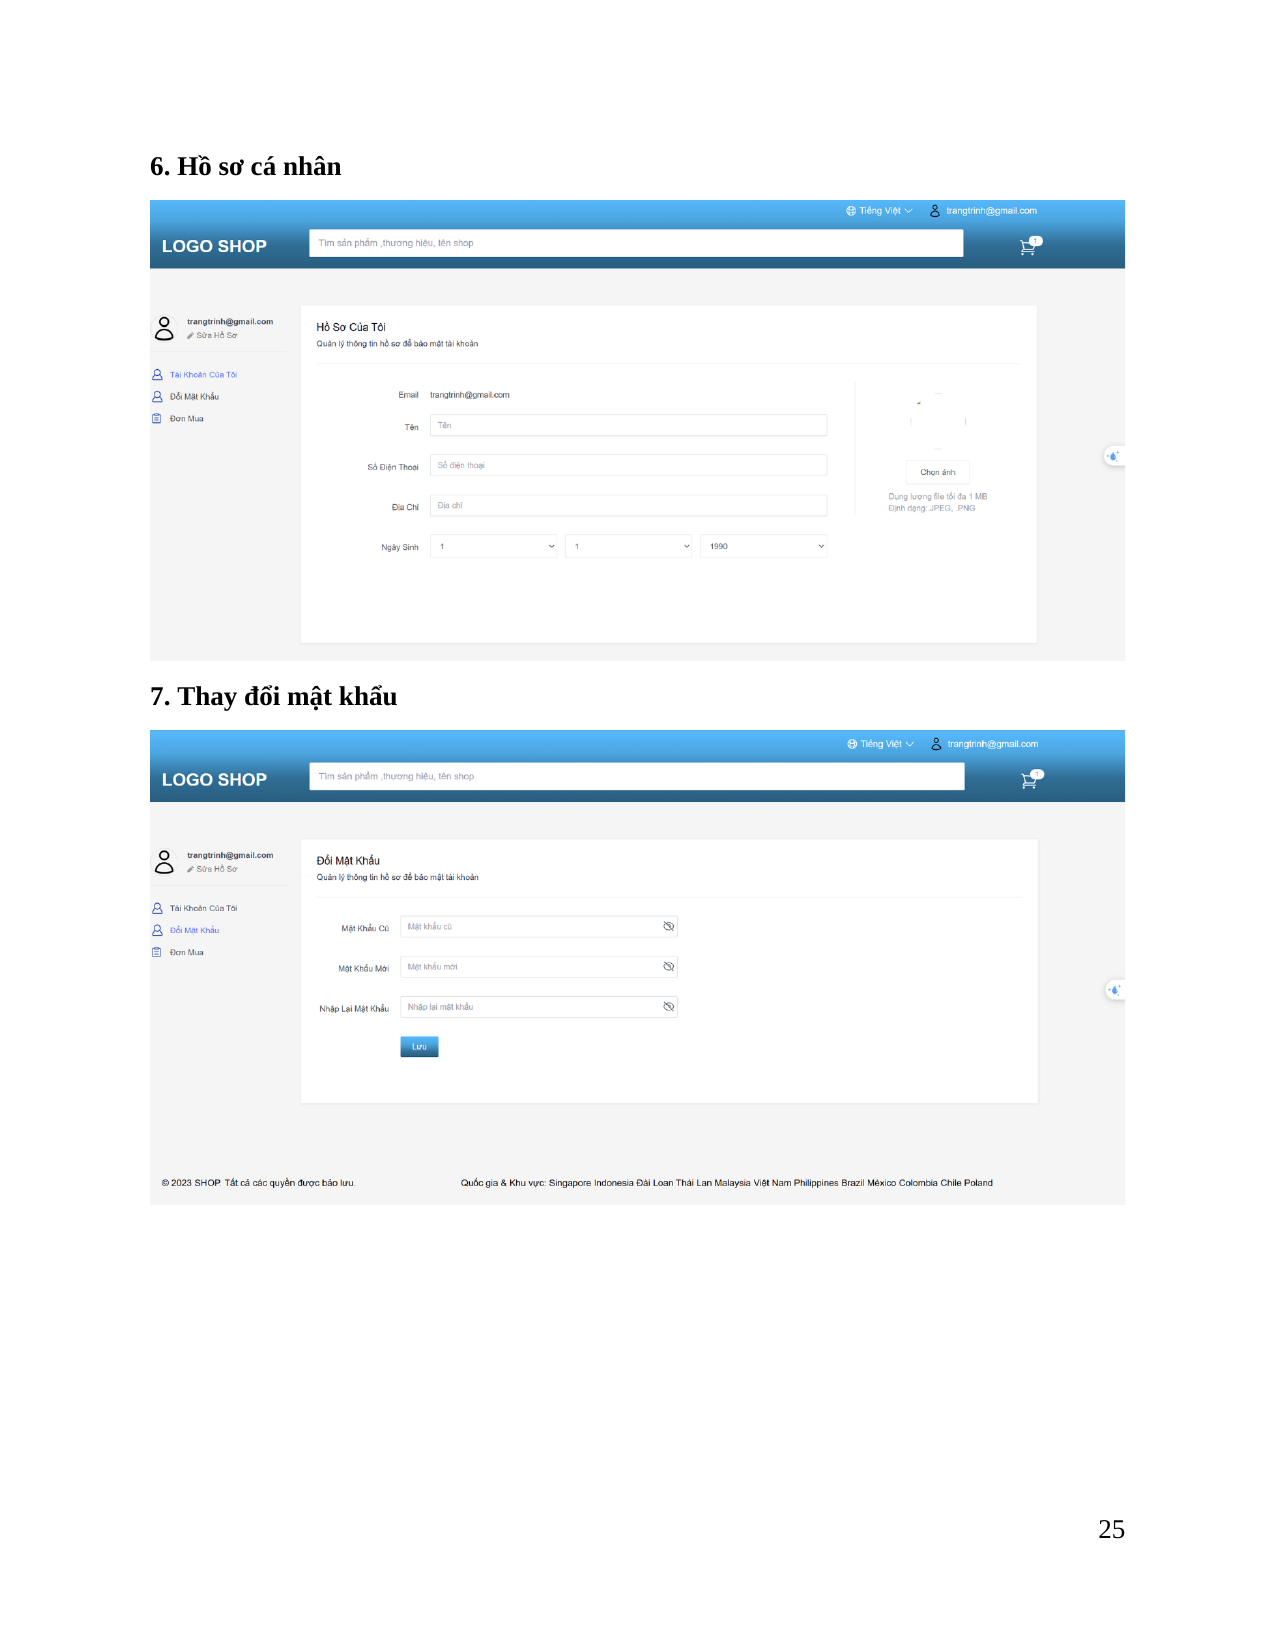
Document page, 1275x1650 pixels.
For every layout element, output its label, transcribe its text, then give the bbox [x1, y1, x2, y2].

text 7. Thay đổi mật khẩu [150, 680, 1125, 711]
picture [150, 200, 1125, 661]
picture [150, 730, 1125, 1205]
text 6. Hồ sơ cá nhân [150, 150, 1125, 181]
